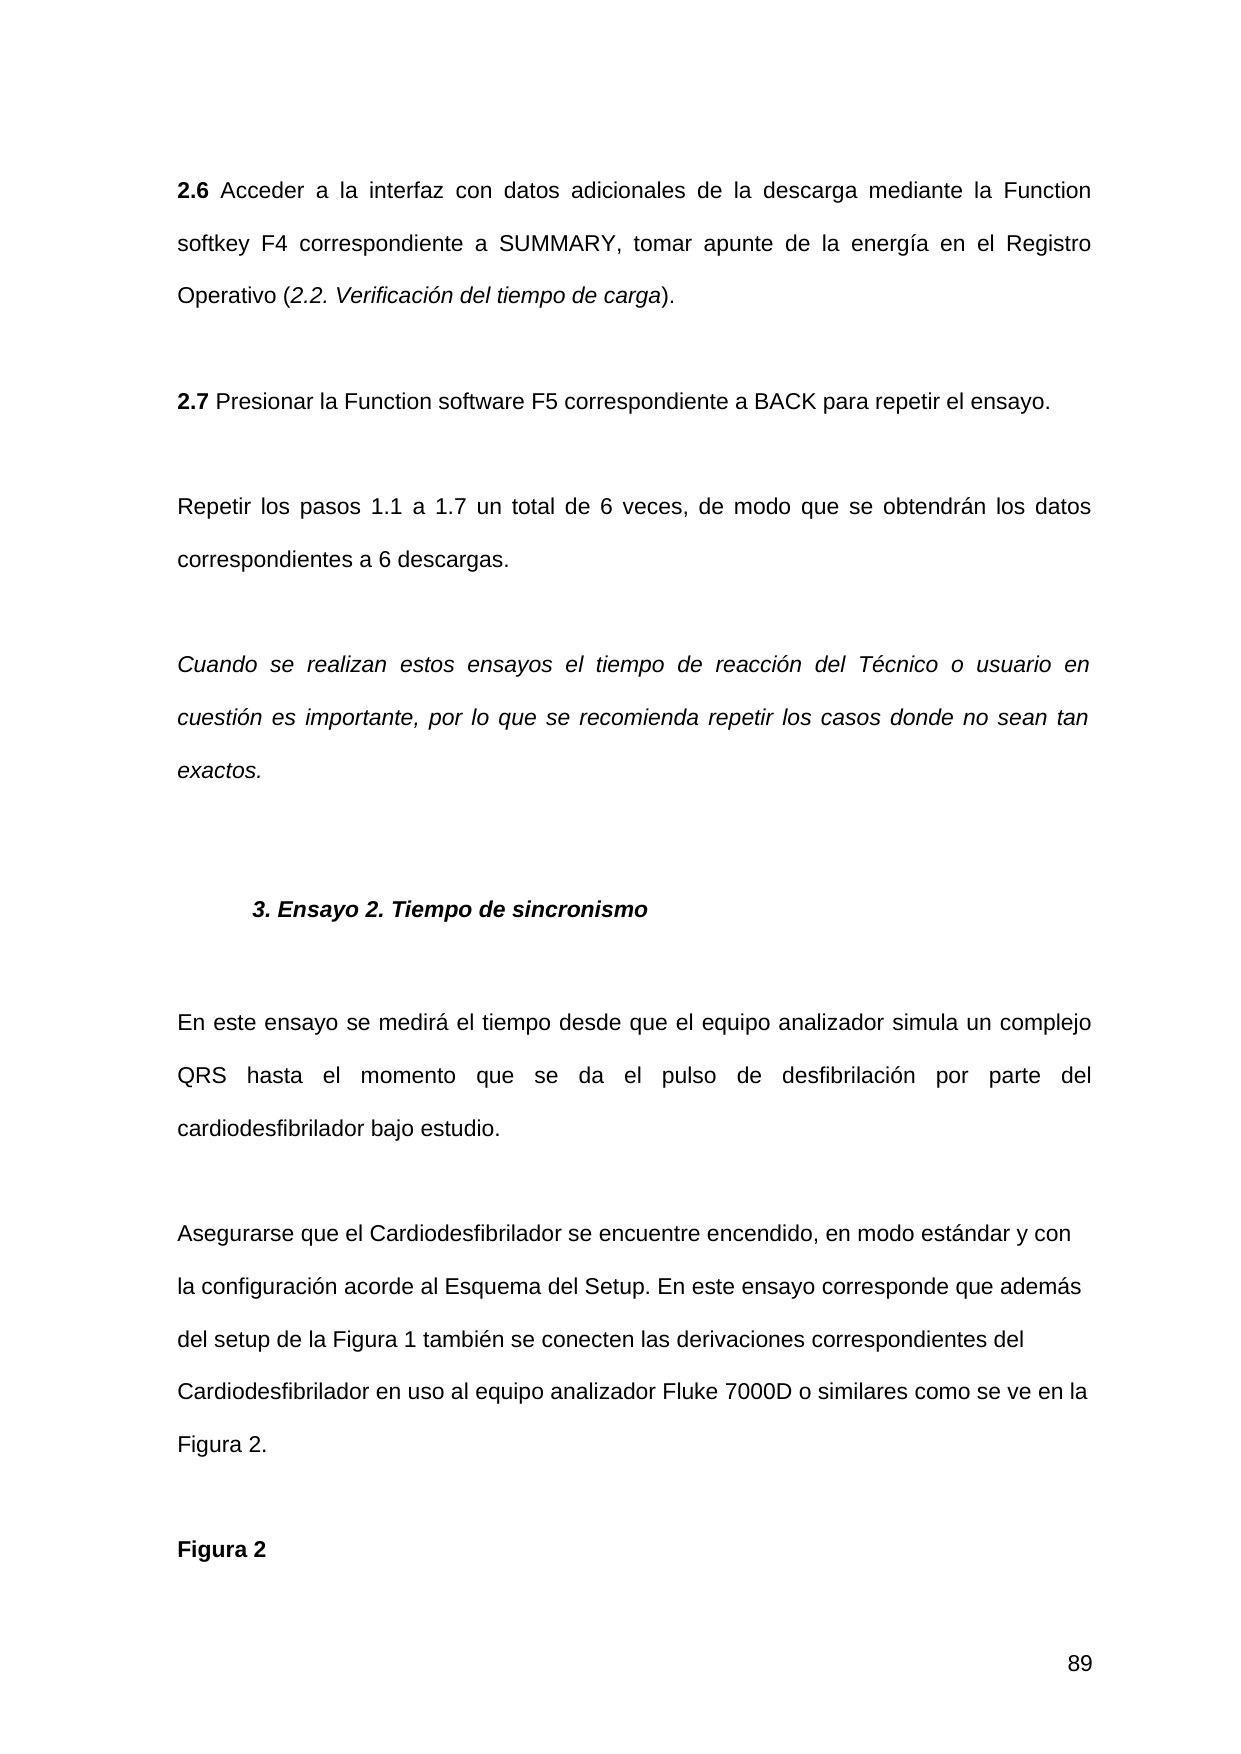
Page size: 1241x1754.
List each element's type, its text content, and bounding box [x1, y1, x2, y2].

text Repetir los pasos 1.1 a 1.7 un total de 6 veces, de modo que se obtendrán los datos correspondientes a 6 descargas. [177, 493, 1093, 572]
text En este ensayo se medirá el tiempo desde que el equipo analizador simula un complejo QRS hasta el momento que se da el pulso de desfibrilación por parte del cardiodesfibrilador bajo estudio. [177, 1009, 1093, 1141]
text 2.6 Acceder a la interfaz con datos adicionales de la descarga mediante la Function softkey F4 correspondiente a SUMMARY, tomar apunte de la energía en el Registro Operativo (2.2. Verificación del tiempo de carga). [177, 177, 1093, 309]
text Cuando se realizan estos ensayos el tiempo de reacción del Técnico o usuario en cuestión es importante, por lo que se recomienda repetir los casos donde no sean tan exactos. [177, 651, 1093, 783]
text Figura 2 [177, 1536, 1093, 1563]
subtitle 3. Ensayo 2. Tiempo de sincronismo [177, 896, 1093, 922]
text 2.7 Presionar la Function software F5 correspondiente a BACK para repetir el ensayo. [177, 388, 1093, 414]
text Asegurarse que el Cardiodesfibrilador se encuentre encendido, en modo estándar y con la configuración acorde al Esquema del Setup. En este ensayo corresponde que además del setup de la Figura 1 también se conecten las derivaciones correspondientes del Cardiodesfibrilador en uso al equipo analizador Fluke 7000D o similares como se ve en la Figura 2. [177, 1220, 1093, 1457]
